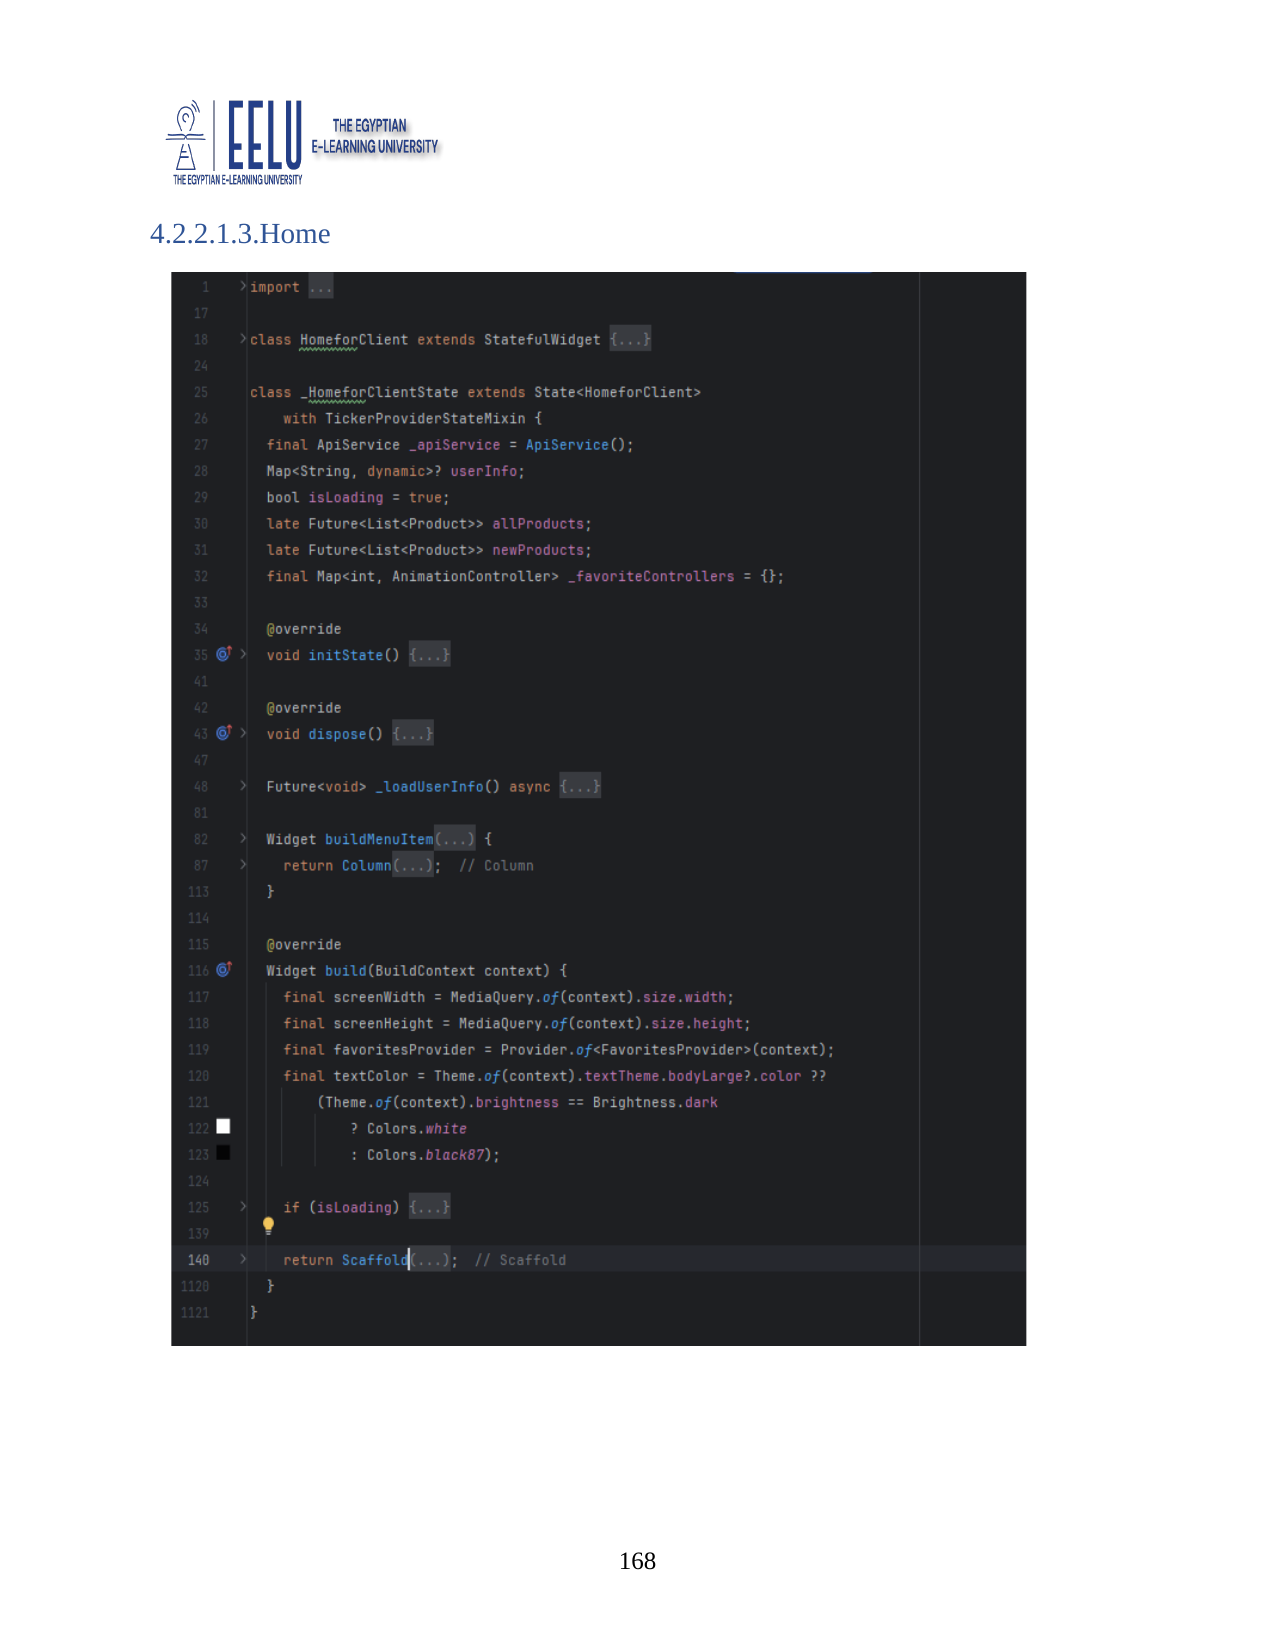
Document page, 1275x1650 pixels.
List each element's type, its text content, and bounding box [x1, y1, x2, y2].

subtitle 4.2.2.1.3.Home [150, 216, 1125, 250]
picture [170, 272, 1026, 1344]
picture [150, 75, 444, 188]
